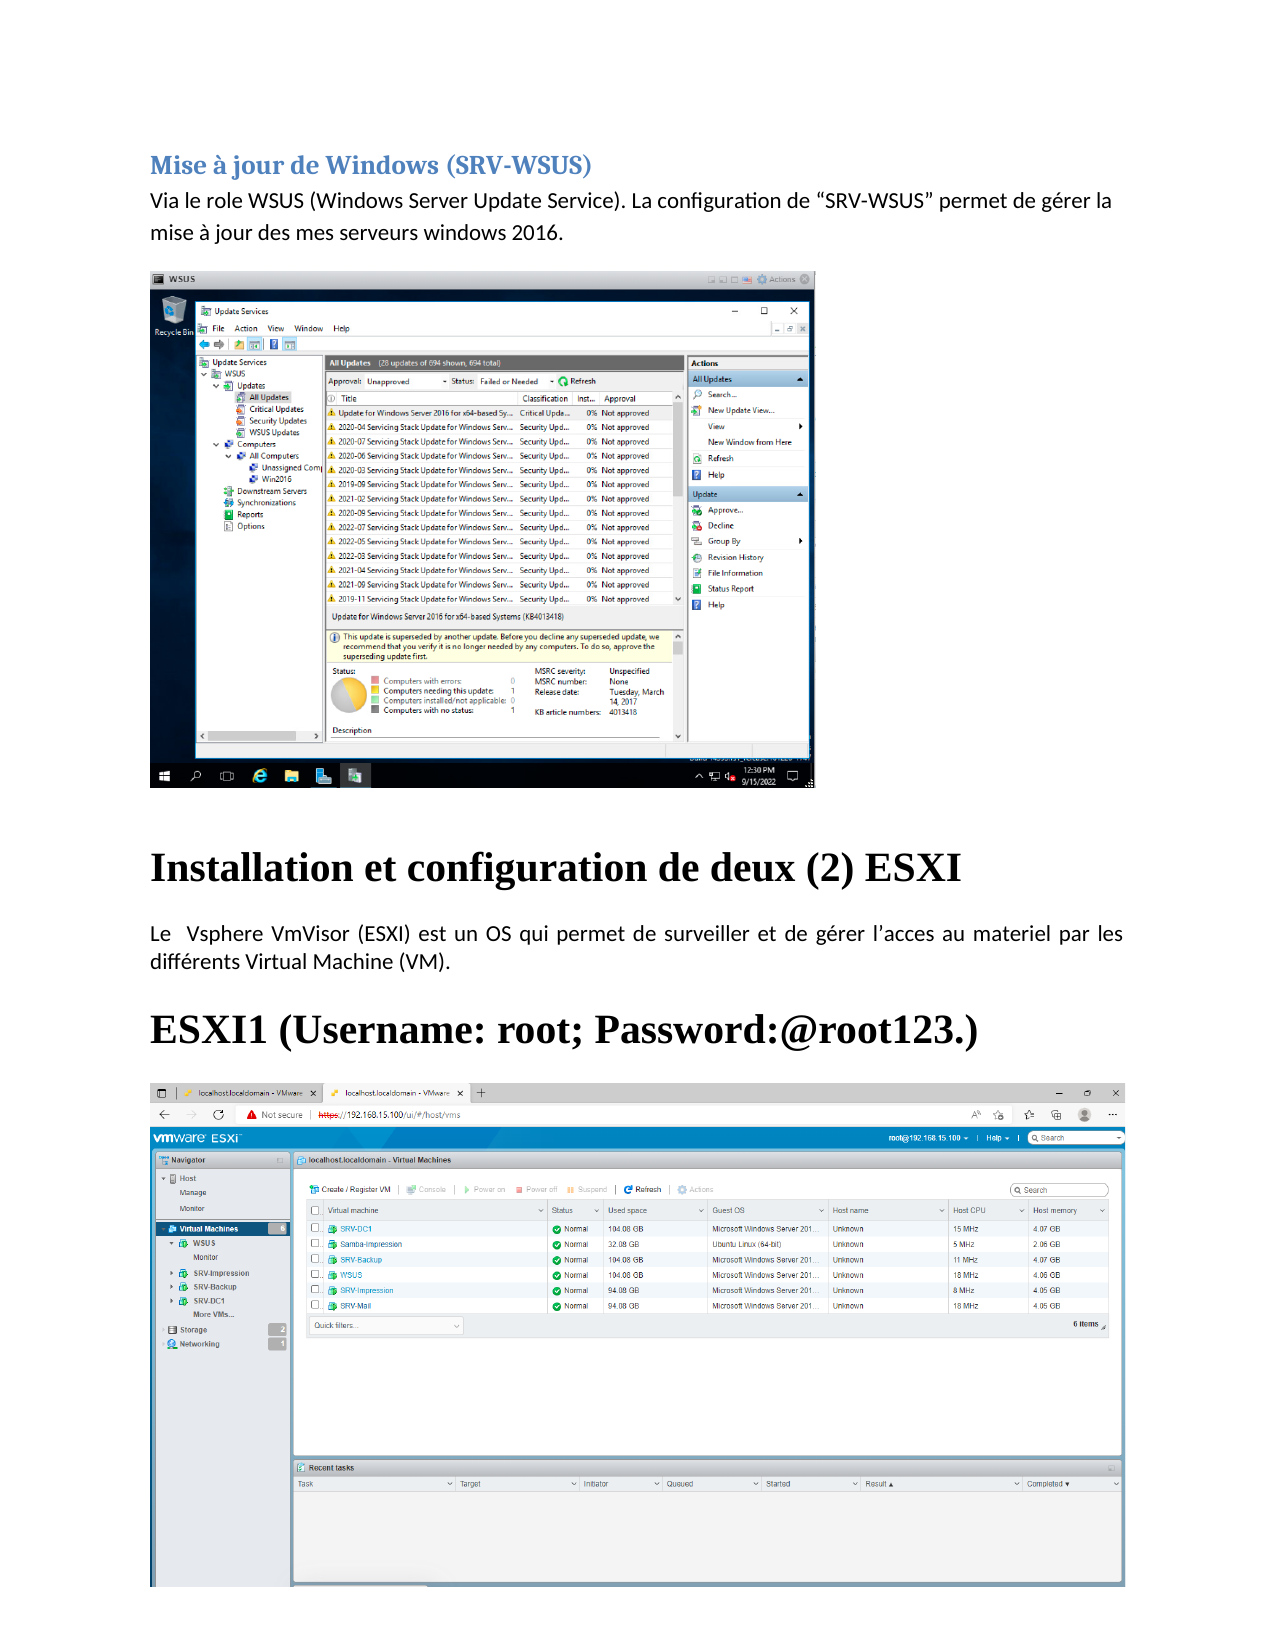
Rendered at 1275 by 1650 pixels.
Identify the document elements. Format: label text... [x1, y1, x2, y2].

picture [150, 1083, 1125, 1133]
subtitle ESXI1 (Username: root; Password:@root123.) [150, 1004, 1125, 1052]
picture [150, 1140, 1125, 1587]
picture [1028, 1131, 1125, 1144]
subtitle Mise à jour de Windows (SRV-WSUS) [150, 150, 1125, 181]
subtitle Installation et configuration de deux (2) ESXI [150, 842, 1125, 890]
text Via le role WSUS (Windows Server Update Service). La configuration de “SRV-WSUS” permet de gérer la mise à jour des mes serveurs windows 2016. [150, 186, 1125, 246]
picture [159, 1135, 168, 1141]
text Le Vsphere VmVisor (ESXI) est un OS qui permet de surveiller et de gérer l’acces au materiel par les différents Virtual Machine (VM). [150, 919, 1125, 975]
picture [150, 271, 816, 788]
